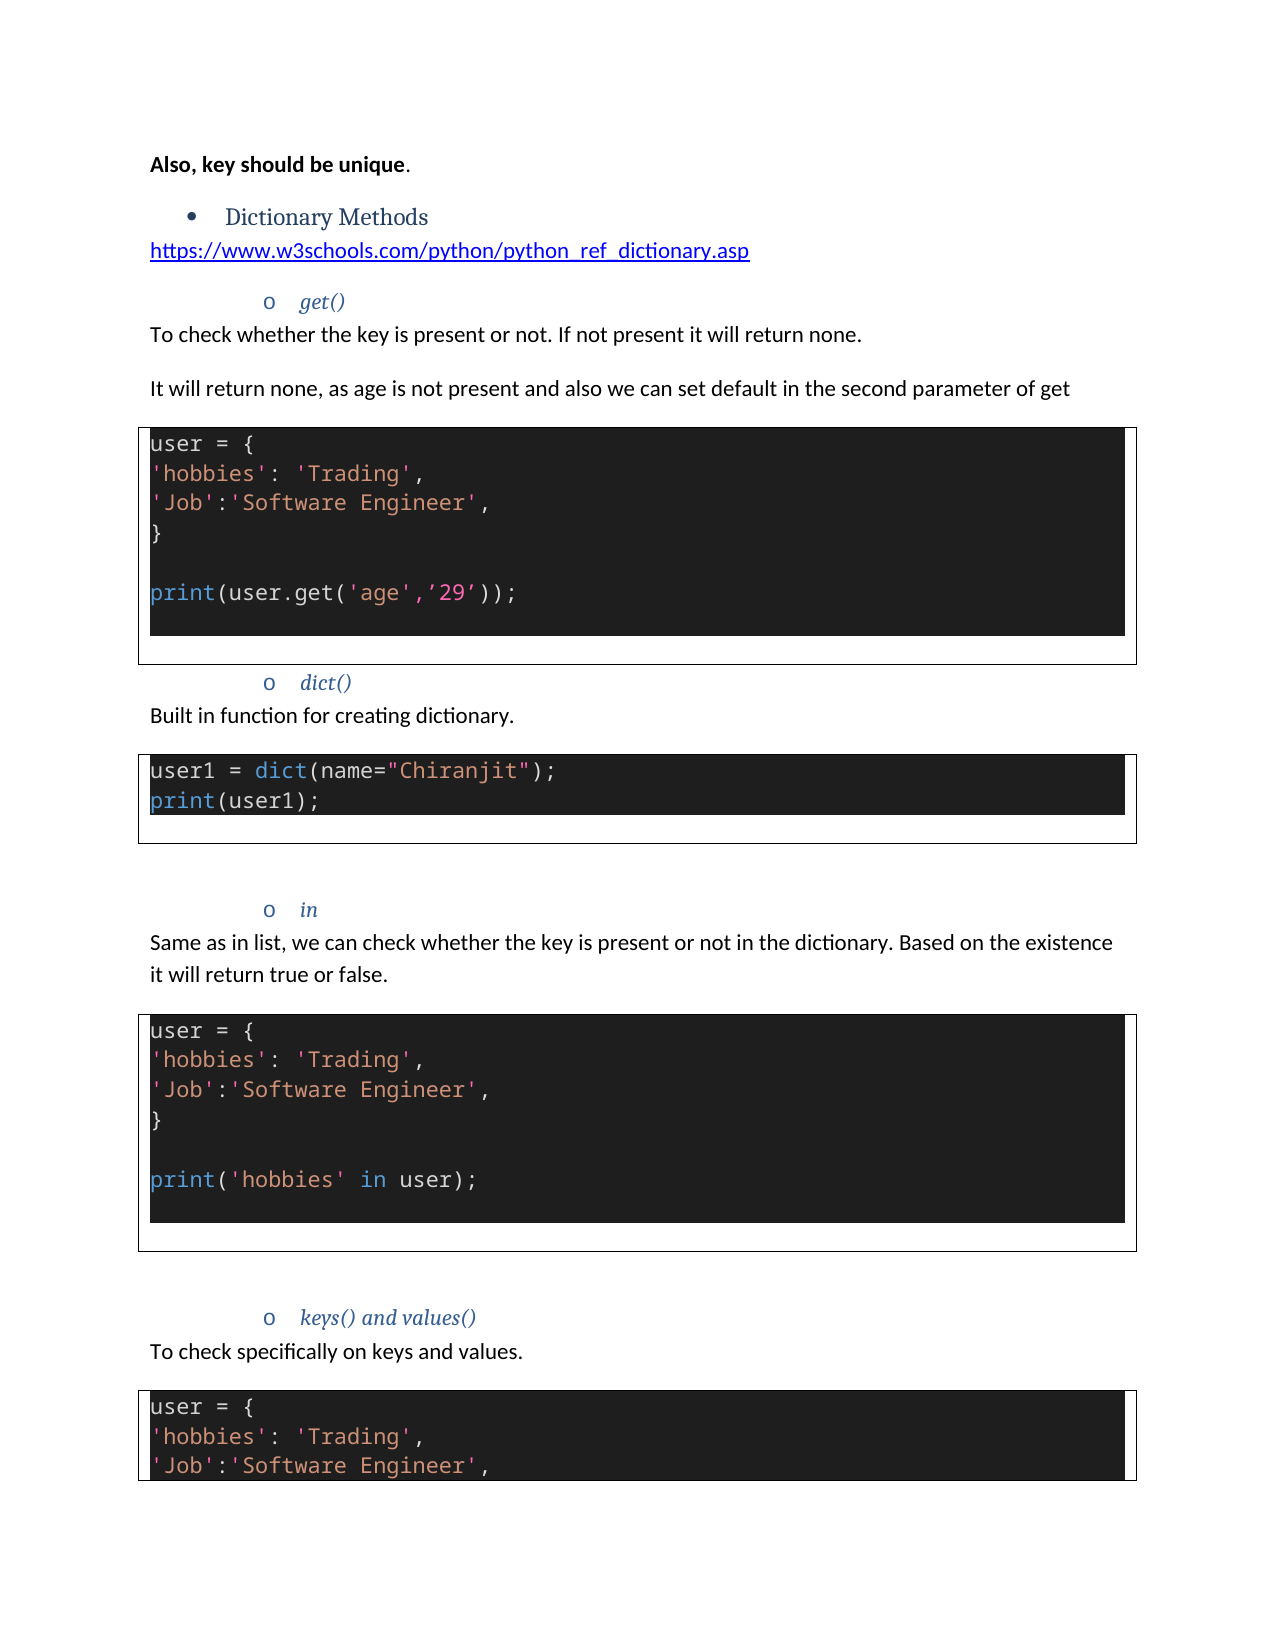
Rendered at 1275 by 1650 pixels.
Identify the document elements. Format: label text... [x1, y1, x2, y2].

text It will return none, as age is not present and also we can set default in the second parameter of get [150, 374, 1125, 402]
text https://www.w3schools.com/python/python_ref_dictionary.asp [150, 236, 1125, 264]
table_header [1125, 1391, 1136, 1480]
text Same as in list, we can check whether the key is present or not in the dictionary. Based on the existence it will return true or false. [150, 928, 1125, 988]
text Built in function for creating dictionary. [150, 701, 1125, 729]
table_header user = { 'hobbies': 'Trading', 'Job':'Software Engineer', } print('hobbies' in user); [139, 1015, 1136, 1251]
subtitle keys() and values() [262, 1305, 1125, 1333]
table_header user1 = dict(name="Chiranjit"); print(user1); [139, 755, 1136, 843]
text Also, key should be unique. [150, 150, 1125, 178]
subtitle get() [262, 289, 1125, 317]
subtitle Dictionary Methods [187, 203, 1125, 232]
table_header user = { 'hobbies': 'Trading', 'Job':'Software Engineer', } print(user.get('age',’29’)); [139, 428, 1136, 664]
text To check specifically on keys and values. [150, 1337, 1125, 1365]
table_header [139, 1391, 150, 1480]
text To check whether the key is present or not. If not present it will return none. [150, 321, 1125, 349]
subtitle in [262, 897, 1125, 924]
subtitle dict() [262, 669, 1125, 697]
